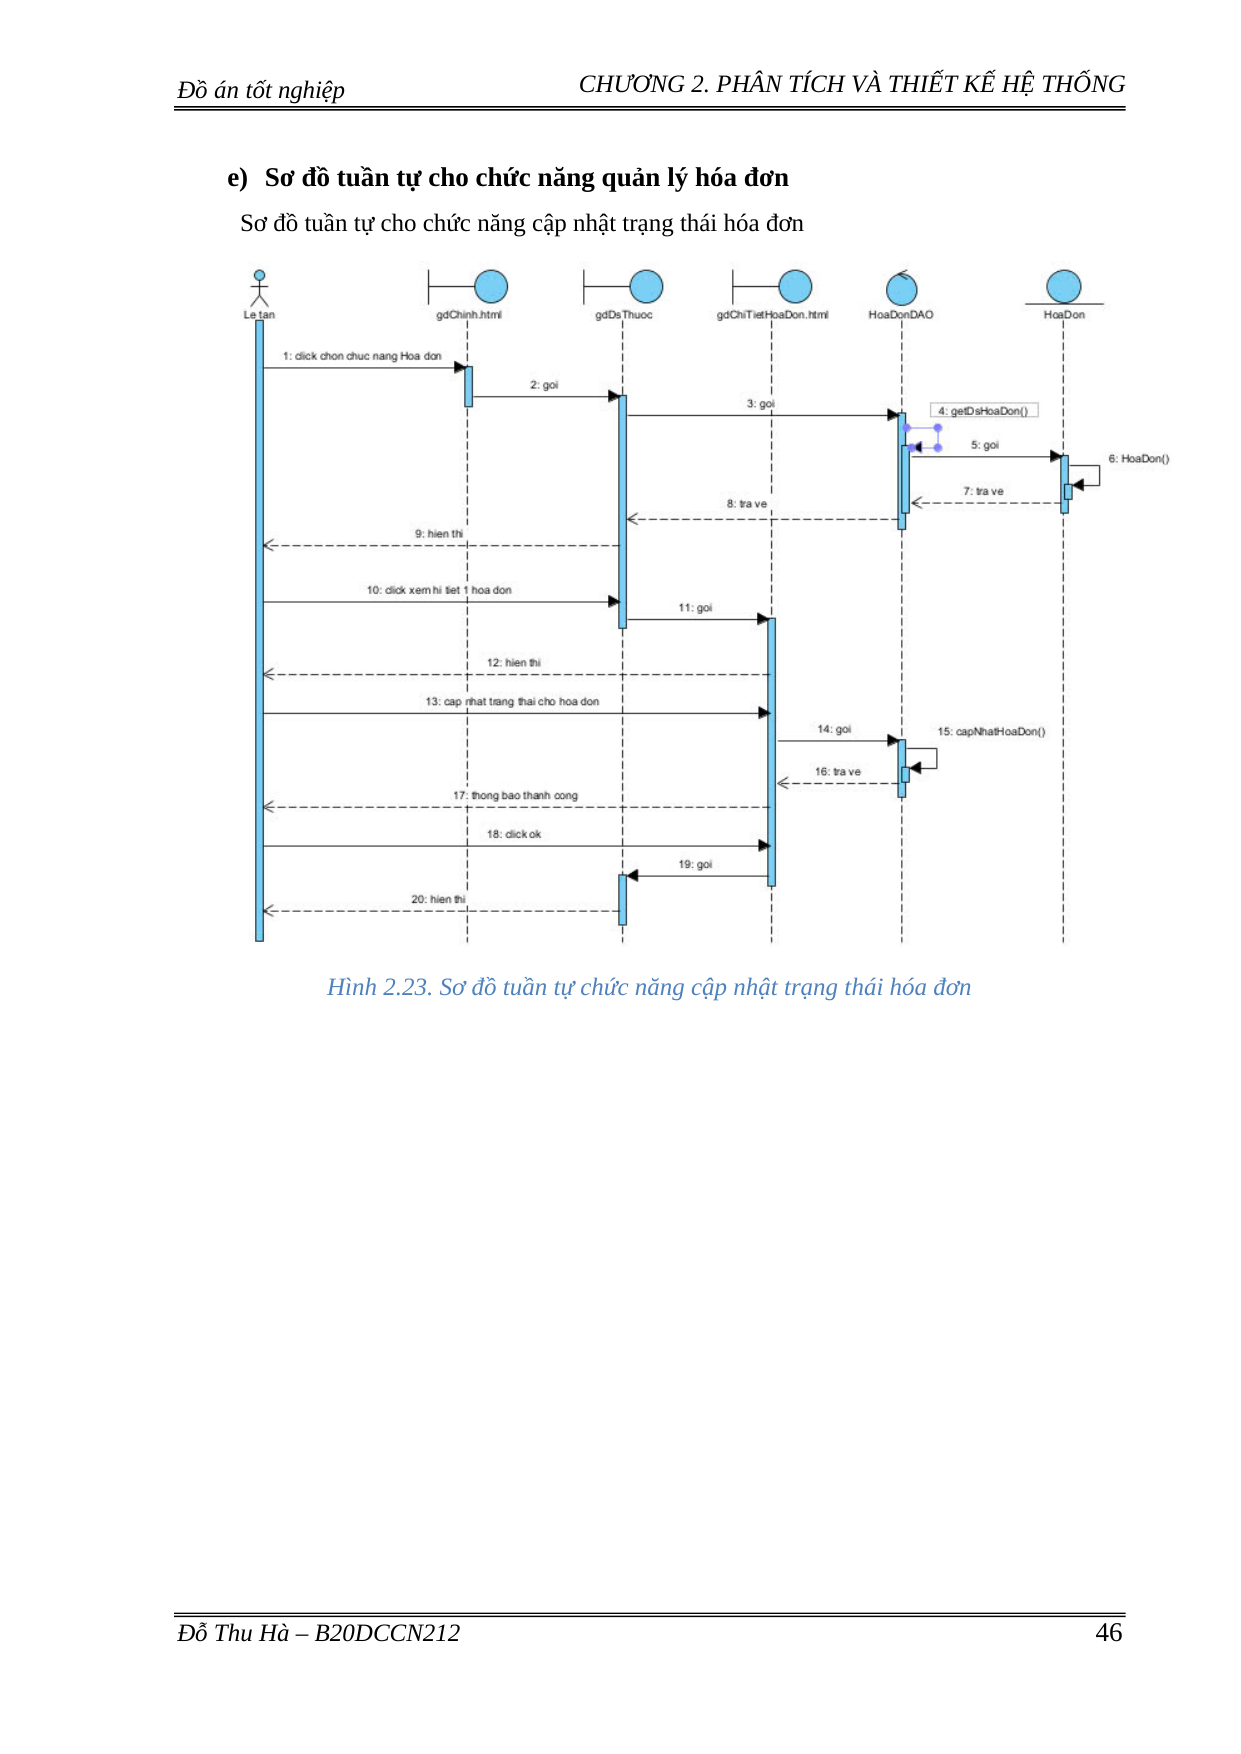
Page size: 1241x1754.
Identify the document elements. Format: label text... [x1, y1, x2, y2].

subtitle Sơ đồ tuần tự cho chức năng quản lý hóa đơn [227, 161, 1134, 193]
text Hình 2.23. Sơ đồ tuần tự chức năng cập nhật trạng thái hóa đơn [165, 972, 1134, 1001]
text Sơ đồ tuần tự cho chức năng cập nhật trạng thái hóa đơn [202, 208, 1134, 237]
picture [239, 261, 1183, 947]
